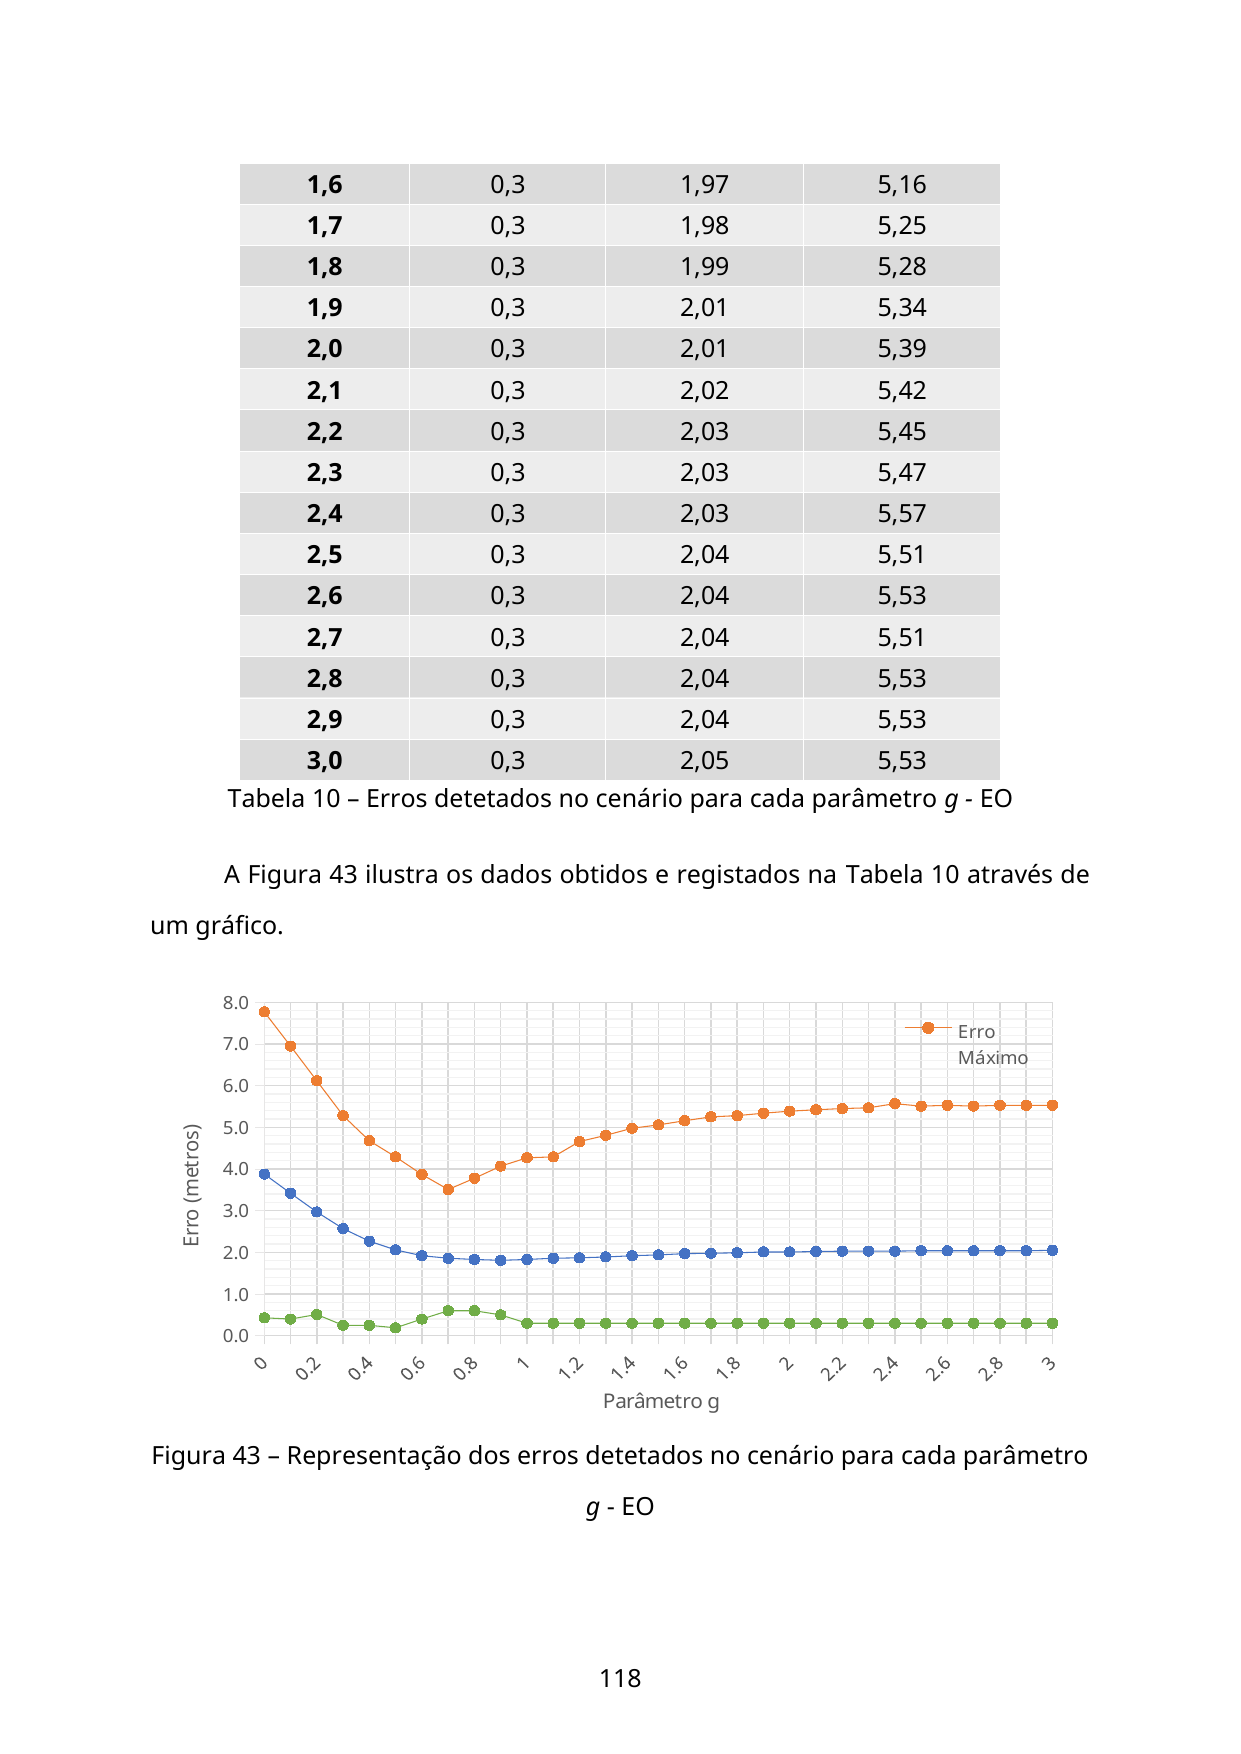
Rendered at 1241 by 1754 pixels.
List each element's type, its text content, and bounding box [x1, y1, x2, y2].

table_cell 5,28 [804, 246, 1000, 286]
table_cell 0,3 [410, 493, 605, 533]
table_cell 5,51 [804, 616, 1000, 656]
table_cell 2,04 [606, 616, 803, 656]
table_cell 1,9 [240, 287, 409, 327]
table_cell 5,39 [804, 328, 1000, 368]
table_cell 1,97 [606, 164, 803, 204]
table_cell 2,01 [606, 287, 803, 327]
table_cell 0,3 [410, 164, 605, 204]
table_cell 1,98 [606, 205, 803, 245]
table_cell 1,6 [240, 164, 409, 204]
table_cell 1,99 [606, 246, 803, 286]
table_cell 2,04 [606, 657, 803, 697]
table_cell 0,3 [410, 657, 605, 697]
table_cell 5,51 [804, 534, 1000, 574]
table_cell 0,3 [410, 575, 605, 615]
table_cell 2,02 [606, 369, 803, 409]
table_cell 5,25 [804, 205, 1000, 245]
table_cell 2,7 [240, 616, 409, 656]
table_cell 2,4 [240, 493, 409, 533]
table_cell 5,42 [804, 369, 1000, 409]
table_cell 2,04 [606, 534, 803, 574]
table_cell 0,3 [410, 740, 605, 780]
table_cell 5,53 [804, 740, 1000, 780]
table_cell 0,3 [410, 410, 605, 451]
table_cell 0,3 [410, 534, 605, 574]
table_cell 1,7 [240, 205, 409, 245]
table_cell 0,3 [410, 205, 605, 245]
table_cell 2,01 [606, 328, 803, 368]
table_cell 0,3 [410, 616, 605, 656]
table_cell 3,0 [240, 740, 409, 780]
table_cell 2,03 [606, 452, 803, 492]
table_cell 2,8 [240, 657, 409, 697]
table_cell 0,3 [410, 246, 605, 286]
table_cell 2,2 [240, 410, 409, 451]
table_cell 5,47 [804, 452, 1000, 492]
table_cell 5,45 [804, 410, 1000, 451]
table_cell 2,1 [240, 369, 409, 409]
table_cell 5,53 [804, 699, 1000, 738]
table_cell 0,3 [410, 699, 605, 738]
table_cell 0,3 [410, 452, 605, 492]
text A Figura 43 ilustra os dados obtidos e registados na Tabela 10 através de um gráfico. [150, 857, 1090, 942]
table_cell 2,03 [606, 410, 803, 451]
table_cell 2,3 [240, 452, 409, 492]
table_cell 2,9 [240, 699, 409, 738]
table_cell 0,3 [410, 287, 605, 327]
table_cell 1,8 [240, 246, 409, 286]
table_cell 5,34 [804, 287, 1000, 327]
table_cell 2,6 [240, 575, 409, 615]
table_cell 2,0 [240, 328, 409, 368]
table_cell 5,16 [804, 164, 1000, 204]
table_cell 0,3 [410, 328, 605, 368]
table_cell 5,53 [804, 575, 1000, 615]
text Tabela 10 – Erros detetados no cenário para cada parâmetro g - EO [150, 781, 1090, 815]
table_cell 2,03 [606, 493, 803, 533]
table_cell 5,53 [804, 657, 1000, 697]
table_cell 2,04 [606, 575, 803, 615]
table_cell 2,05 [606, 740, 803, 780]
table_cell 0,3 [410, 369, 605, 409]
table_cell 2,04 [606, 699, 803, 738]
table_cell 2,5 [240, 534, 409, 574]
table_cell 5,57 [804, 493, 1000, 533]
text Figura 43 – Representação dos erros detetados no cenário para cada parâmetro g - EO [150, 1438, 1090, 1523]
